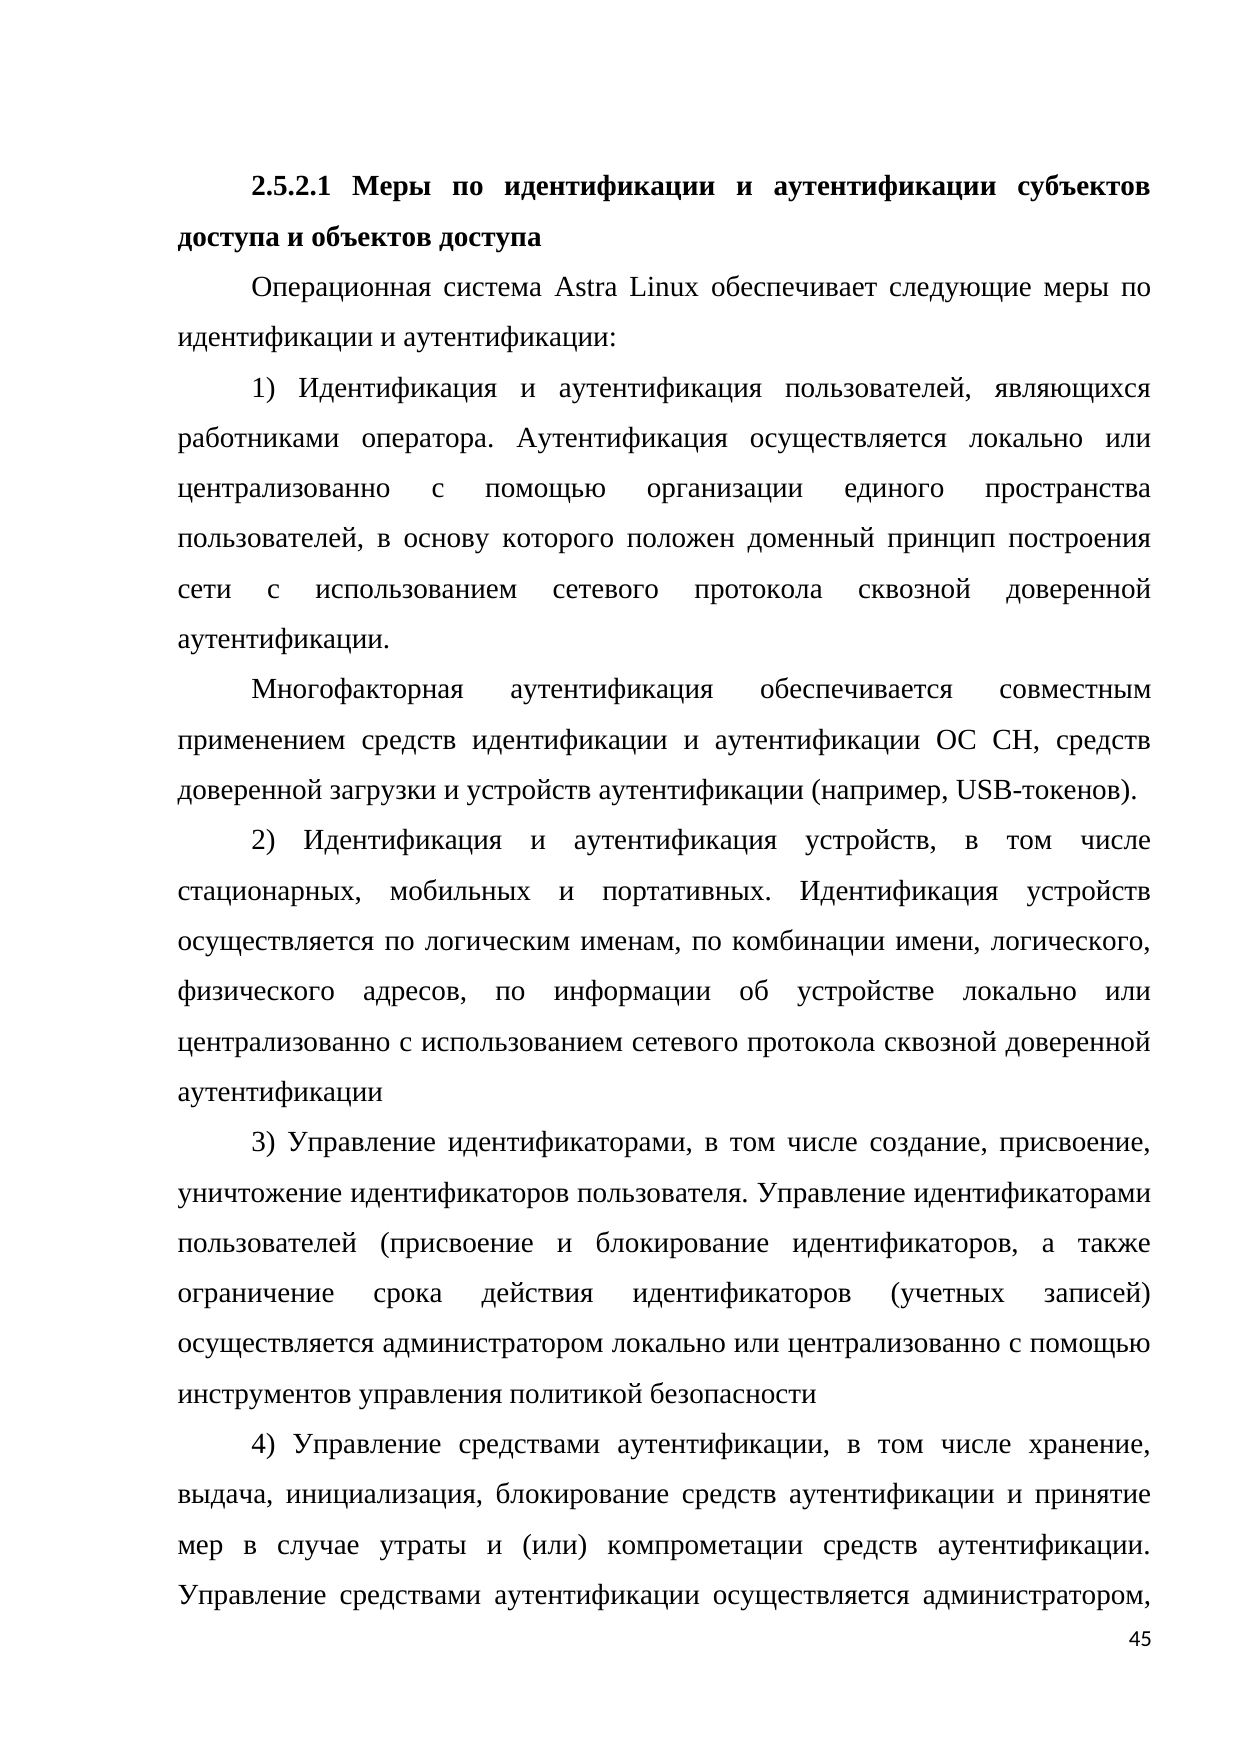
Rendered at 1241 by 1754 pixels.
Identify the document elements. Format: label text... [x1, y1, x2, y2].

text 2) Идентификация и аутентификация устройств, в том числе стационарных, мобильных и портативных. Идентификация устройств осуществляется по логическим именам, по комбинации имени, логического, физического адресов, по информации об устройстве локально или централизованно с использованием сетевого протокола сквозной доверенной аутентификации [177, 822, 1152, 1108]
text 3) Управление идентификаторами, в том числе создание, присвоение, уничтожение идентификаторов пользователя. Управление идентификаторами пользователей (присвоение и блокирование идентификаторов, а также ограничение срока действия идентификаторов (учетных записей) осуществляется администратором локально или централизованно с помощью инструментов управления политикой безопасности [177, 1124, 1152, 1409]
text Операционная система Astra Linux обеспечивает следующие меры по идентификации и аутентификации: [177, 269, 1152, 353]
text 2.5.2.1 Меры по идентификации и аутентификации субъектов доступа и объектов доступа [177, 168, 1152, 252]
text Многофакторная аутентификация обеспечивается совместным применением средств идентификации и аутентификации ОС СН, средств доверенной загрузки и устройств аутентификации (например, USB-токенов). [177, 672, 1152, 806]
text 1) Идентификация и аутентификация пользователей, являющихся работниками оператора. Аутентификация осуществляется локально или централизованно с помощью организации единого пространства пользователей, в основу которого положен доменный принцип построения сети с использованием сетевого протокола сквозной доверенной аутентификации. [177, 370, 1152, 655]
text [177, 1426, 1152, 1611]
